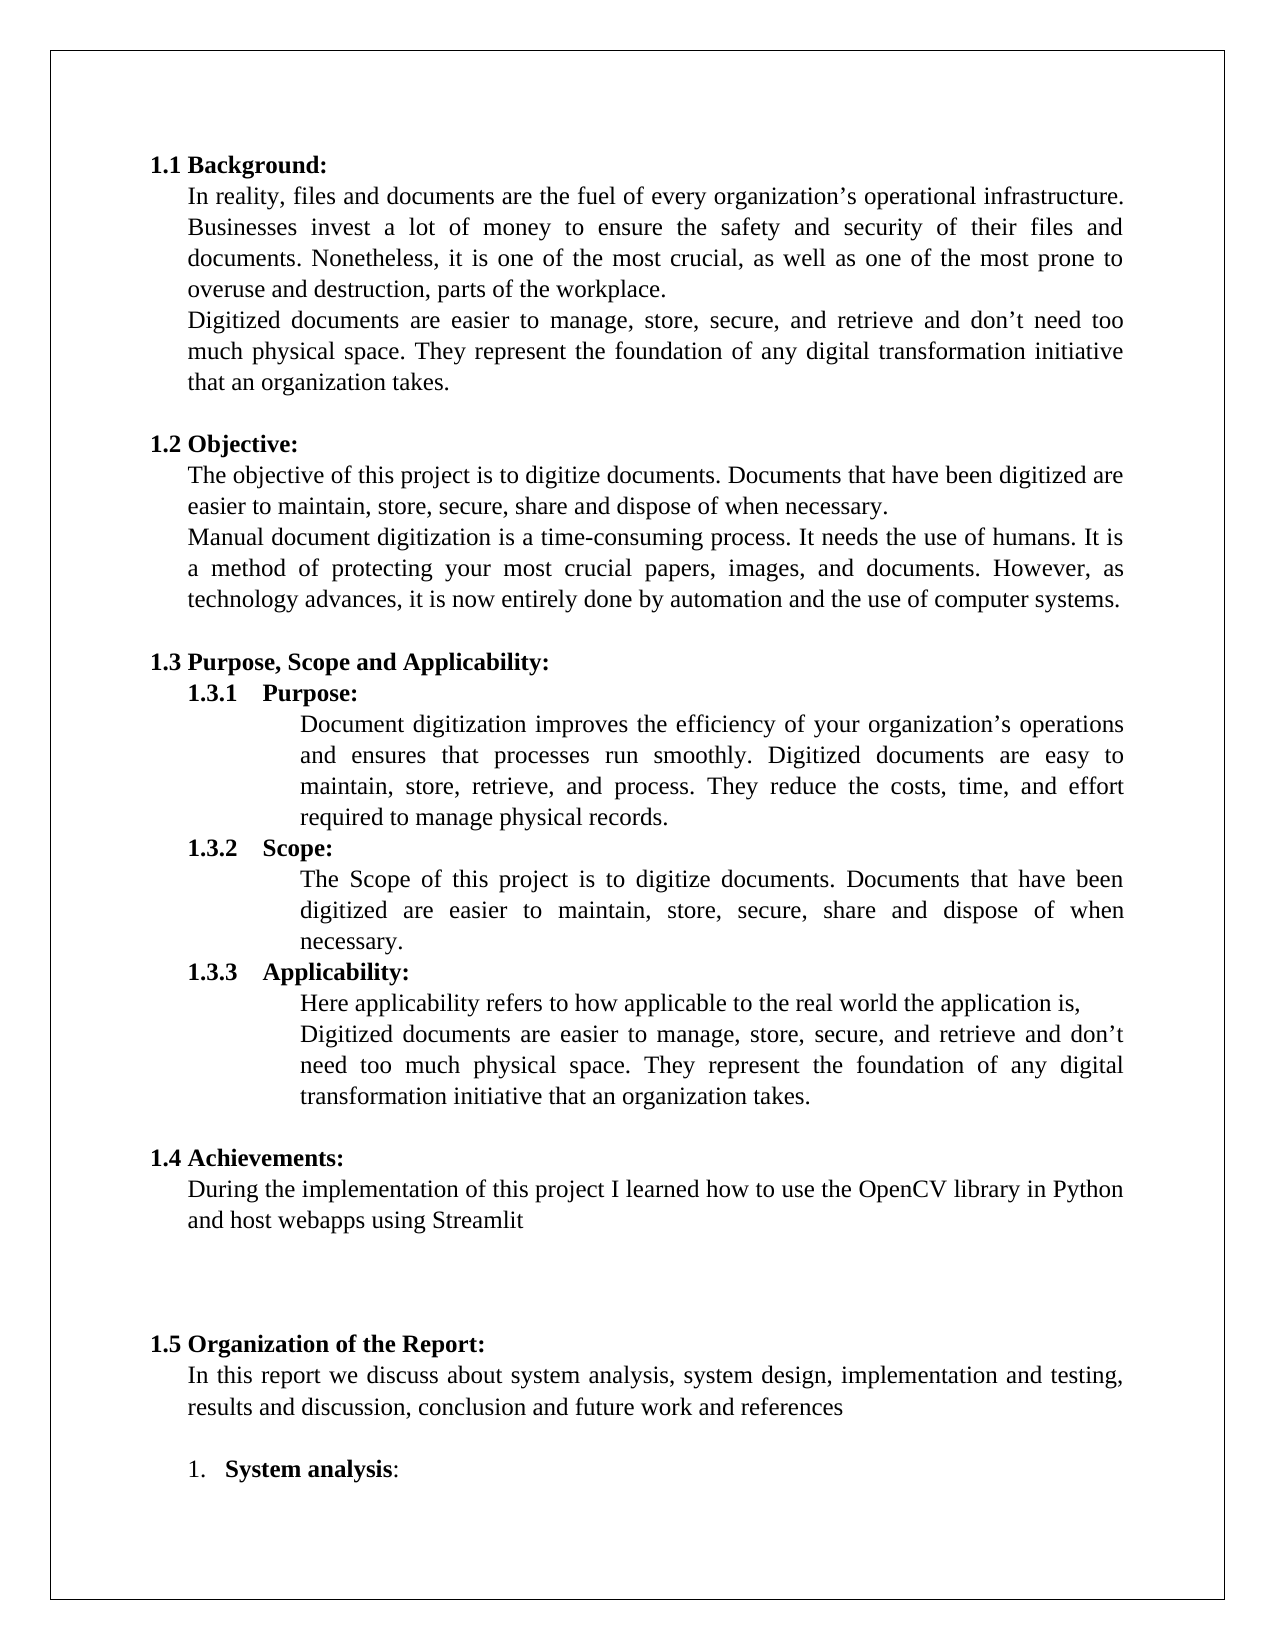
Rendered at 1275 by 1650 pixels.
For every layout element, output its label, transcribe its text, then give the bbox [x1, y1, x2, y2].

list Applicability: [187, 957, 1125, 986]
list Background: [150, 150, 1125, 179]
text In reality, files and documents are the fuel of every organization’s operational infrastructure. Businesses invest a lot of money to ensure the safety and security of their files and documents. Nonetheless, it is one of the most crucial, as well as one of the most prone to overuse and destruction, parts of the workplace. [187, 181, 1125, 303]
list Here applicability refers to how applicable to the real world the application is, [300, 988, 1125, 1017]
list Document digitization improves the efficiency of your organization’s operations and ensures that processes run smoothly. Digitized documents are easy to maintain, store, retrieve, and process. They reduce the costs, time, and effort required to manage physical records. [300, 709, 1125, 831]
list Achievements: [150, 1143, 1125, 1172]
list The Scope of this project is to digitize documents. Documents that have been digitized are easier to maintain, store, secure, share and dispose of when necessary. [300, 864, 1125, 955]
list System analysis: [187, 1454, 1125, 1482]
list During the implementation of this project I learned how to use the OpenCV library in Python and host webapps using Streamlit [187, 1174, 1125, 1234]
list Manual document digitization is a time-consuming process. It needs the use of humans. It is a method of protecting your most crucial papers, images, and documents. However, as technology advances, it is now entirely done by automation and the use of computer systems. [187, 522, 1125, 613]
text Digitized documents are easier to manage, store, secure, and retrieve and don’t need too much physical space. They represent the foundation of any digital transformation initiative that an organization takes. [187, 305, 1125, 396]
list Purpose, Scope and Applicability: [150, 647, 1125, 675]
list Objective: [150, 429, 1125, 458]
text In this report we discuss about system analysis, system design, implementation and testing, results and discussion, conclusion and future work and references [187, 1361, 1125, 1420]
list Purpose: [187, 678, 1125, 706]
list Scope: [187, 833, 1125, 862]
list Digitized documents are easier to manage, store, secure, and retrieve and don’t need too much physical space. They represent the foundation of any digital transformation initiative that an organization takes. [300, 1019, 1125, 1110]
list Organization of the Report: [150, 1329, 1125, 1358]
list The objective of this project is to digitize documents. Documents that have been digitized are easier to maintain, store, secure, share and dispose of when necessary. [187, 460, 1125, 520]
